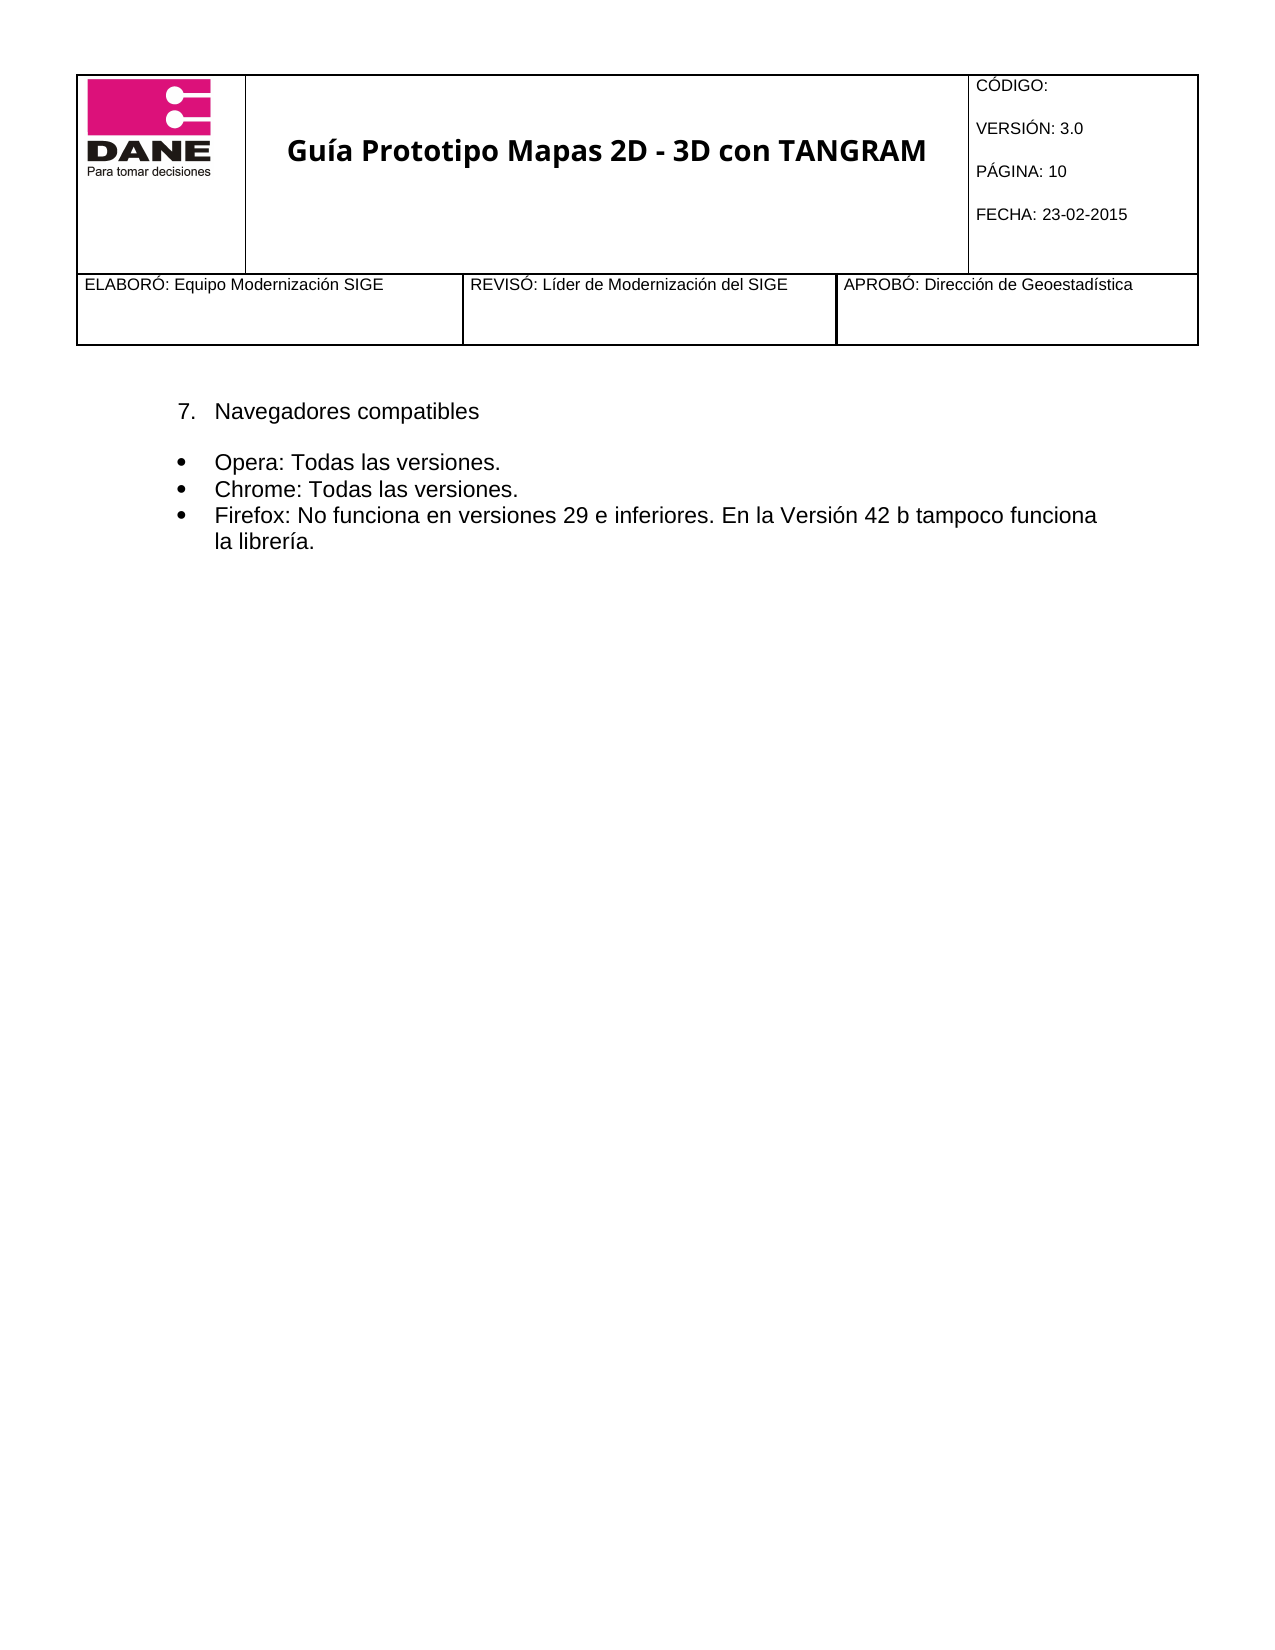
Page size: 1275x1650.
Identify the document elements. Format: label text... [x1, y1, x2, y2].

list Firefox: No funciona en versiones 29 e inferiores. En la Versión 42 b tampoco funciona la librería. [177, 502, 1098, 555]
picture [84, 76, 214, 180]
list Chrome: Todas las versiones. [177, 476, 1098, 502]
list Navegadores compatibles [177, 398, 1098, 424]
list Opera: Todas las versiones. [177, 449, 1098, 476]
